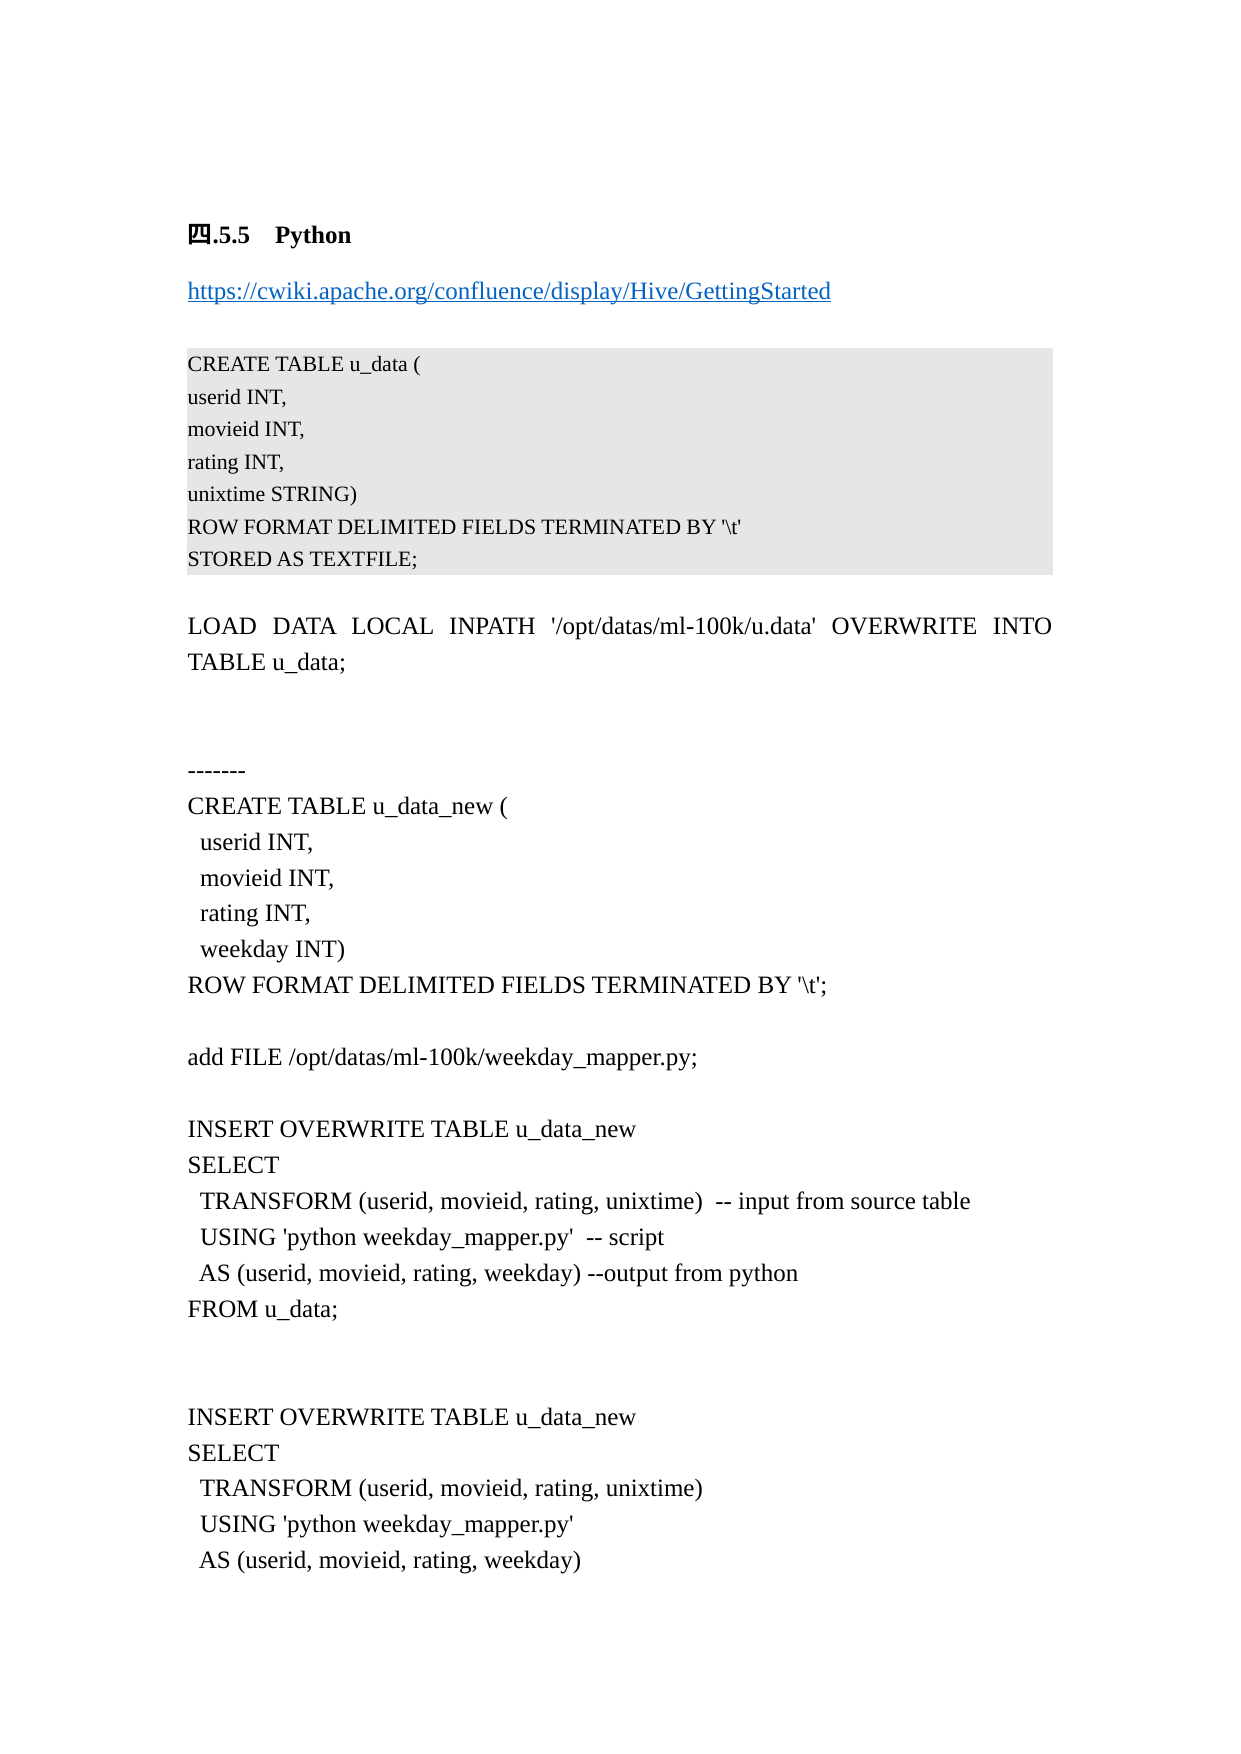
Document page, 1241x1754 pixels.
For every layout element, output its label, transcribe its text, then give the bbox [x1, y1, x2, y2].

text ------- [187, 755, 1053, 783]
subtitle Python [187, 214, 1053, 250]
text CREATE TABLE u_data_new ( [187, 791, 1053, 819]
text FROM u_data; [187, 1294, 1053, 1323]
text LOAD DATA LOCAL INPATH '/opt/datas/ml-100k/u.data' OVERWRITE INTO TABLE u_data; [187, 611, 1053, 676]
text userid INT, [187, 380, 1053, 413]
text TRANSFORM (userid, movieid, rating, unixtime) -- input from source table [187, 1186, 1053, 1215]
text rating INT, [187, 445, 1053, 478]
text ROW FORMAT DELIMITED FIELDS TERMINATED BY '\t' [187, 510, 1053, 543]
text AS (userid, movieid, rating, weekday) [187, 1545, 1053, 1574]
text movieid INT, [187, 413, 1053, 445]
text SELECT [187, 1438, 1053, 1466]
text userid INT, [187, 827, 1053, 855]
text INSERT OVERWRITE TABLE u_data_new [187, 1114, 1053, 1143]
text INSERT OVERWRITE TABLE u_data_new [187, 1402, 1053, 1430]
text movieid INT, [187, 863, 1053, 891]
text ROW FORMAT DELIMITED FIELDS TERMINATED BY '\t'; [187, 970, 1053, 999]
text rating INT, [187, 898, 1053, 927]
text add FILE /opt/datas/ml-100k/weekday_mapper.py; [187, 1042, 1053, 1071]
text USING 'python weekday_mapper.py' -- script [187, 1222, 1053, 1251]
text unixtime STRING) [187, 478, 1053, 510]
text SELECT [187, 1150, 1053, 1179]
text weekday INT) [187, 934, 1053, 963]
text CREATE TABLE u_data ( [187, 348, 1053, 380]
text USING 'python weekday_mapper.py' [187, 1509, 1053, 1538]
text STORED AS TEXTFILE; [187, 543, 1053, 575]
text AS (userid, movieid, rating, weekday) --output from python [187, 1258, 1053, 1287]
text TRANSFORM (userid, movieid, rating, unixtime) [187, 1473, 1053, 1502]
text https://cwiki.apache.org/confluence/display/Hive/GettingStarted [187, 276, 1053, 304]
